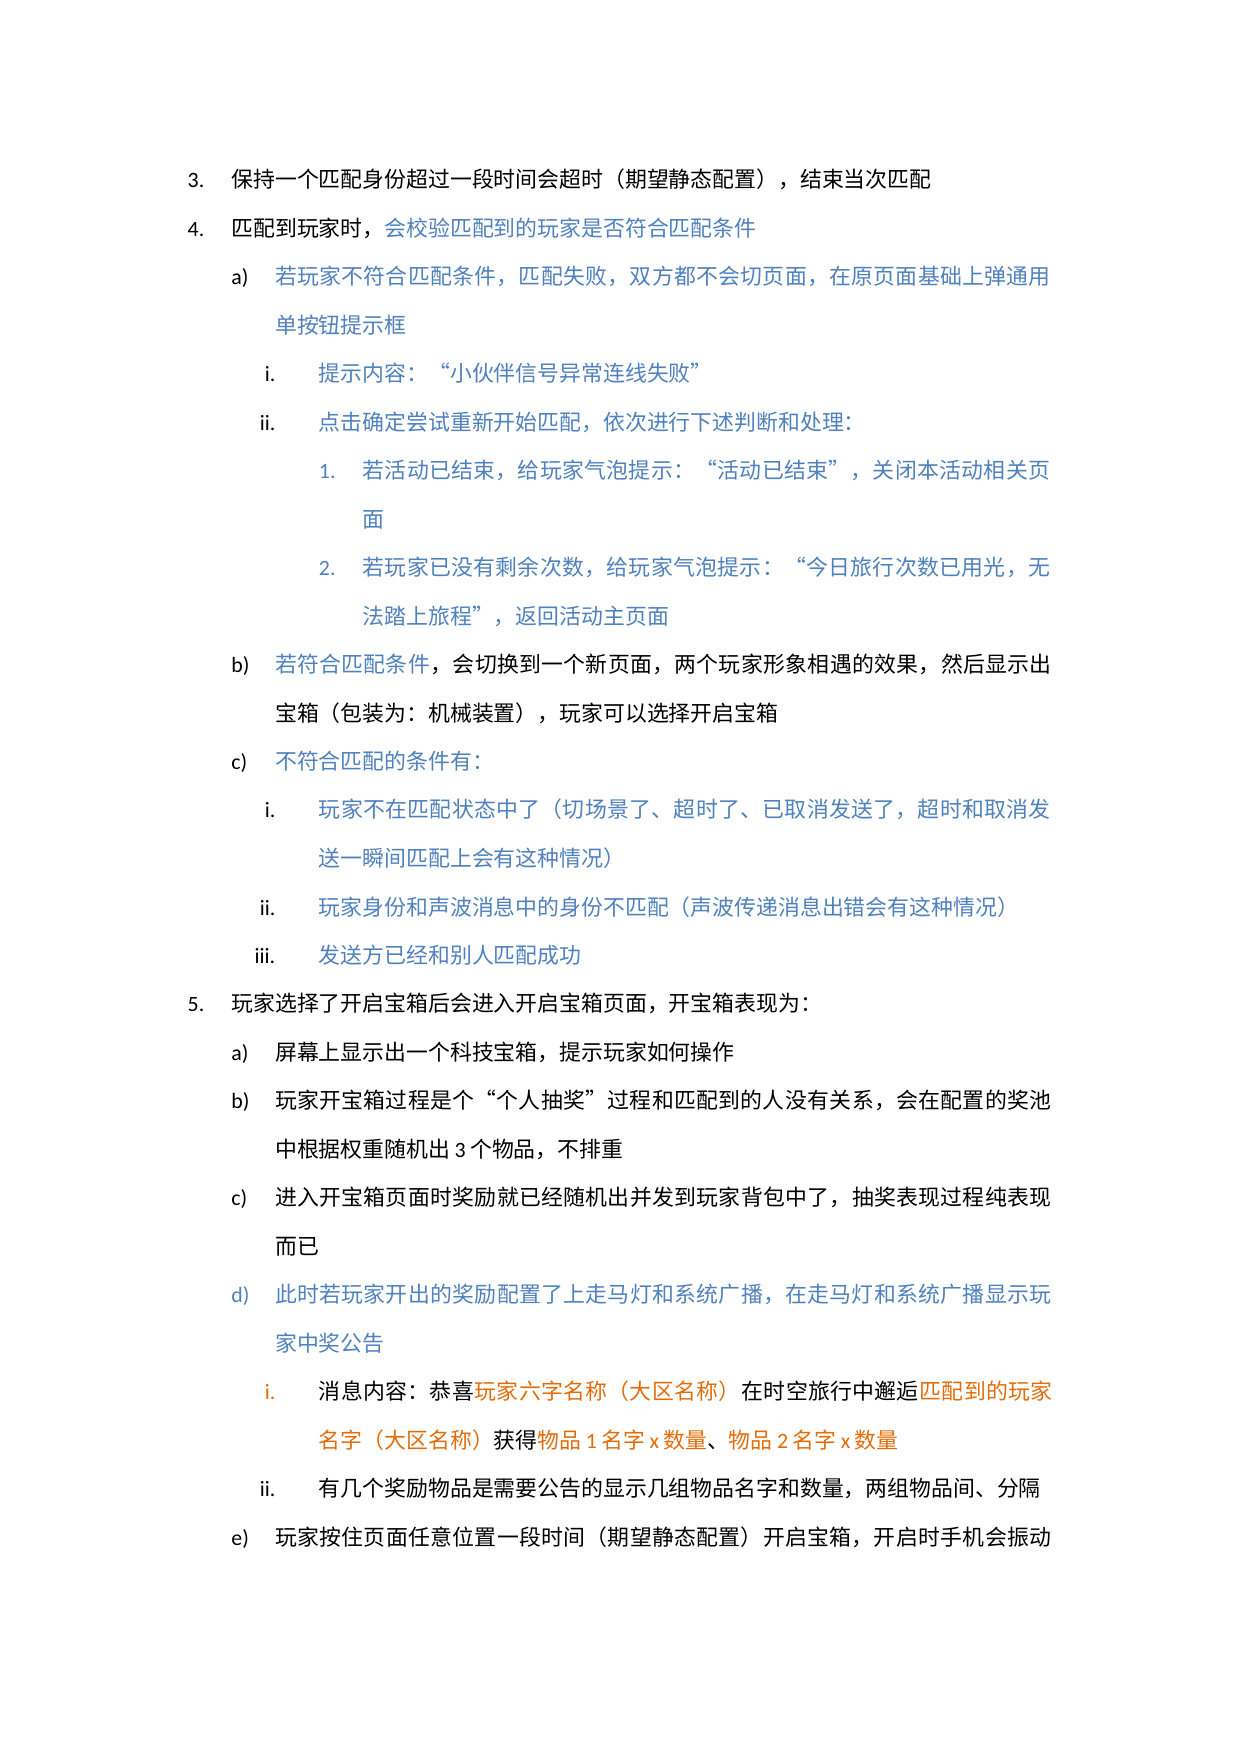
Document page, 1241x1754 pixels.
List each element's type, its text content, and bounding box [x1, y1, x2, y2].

list 若活动已结束，给玩家气泡提示：“活动已结束”，关闭本活动相关页面 [319, 452, 1053, 534]
list 玩家不在匹配状态中了（切场景了、超时了、已取消发送了，超时和取消发送一瞬间匹配上会有这种情况） [275, 792, 1053, 873]
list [231, 1519, 1053, 1552]
list 点击确定尝试重新开始匹配，依次进行下述判断和处理： [275, 404, 1053, 437]
list 提示内容：“小伙伴信号异常连线失败” [275, 356, 1053, 388]
list 发送方已经和别人匹配成功 [275, 937, 1053, 970]
list 保持一个匹配身份超过一段时间会超时（期望静态配置），结束当次匹配 [187, 162, 1053, 194]
list 若符合匹配条件，会切换到一个新页面，两个玩家形象相遇的效果，然后显示出宝箱（包装为：机械装置），玩家可以选择开启宝箱 [231, 647, 1053, 728]
list 屏幕上显示出一个科技宝箱，提示玩家如何操作 [231, 1034, 1053, 1067]
list 进入开宝箱页面时奖励就已经随机出并发到玩家背包中了，抽奖表现过程纯表现而已 [231, 1179, 1053, 1261]
list 玩家身份和声波消息中的身份不匹配（声波传递消息出错会有这种情况） [275, 889, 1053, 922]
list 若玩家不符合匹配条件，匹配失败，双方都不会切页面，在原页面基础上弹通用单按钮提示框 [231, 259, 1053, 340]
list 玩家开宝箱过程是个“个人抽奖”过程和匹配到的人没有关系，会在配置的奖池中根据权重随机出3个物品，不排重 [231, 1082, 1053, 1164]
list 匹配到玩家时，会校验匹配到的玩家是否符合匹配条件 [187, 210, 1053, 243]
list 此时若玩家开出的奖励配置了上走马灯和系统广播，在走马灯和系统广播显示玩家中奖公告 [231, 1277, 1053, 1358]
list 消息内容：恭喜玩家六字名称（大区名称）在时空旅行中邂逅匹配到的玩家名字（大区名称）获得物品1名字x数量、物品2名字x数量 [275, 1374, 1053, 1455]
list 若玩家已没有剩余次数，给玩家气泡提示：“今日旅行次数已用光，无法踏上旅程”，返回活动主页面 [319, 549, 1053, 631]
list 不符合匹配的条件有： [231, 744, 1053, 776]
list 有几个奖励物品是需要公告的显示几组物品名字和数量，两组物品间、分隔 [275, 1471, 1053, 1503]
list 玩家选择了开启宝箱后会进入开启宝箱页面，开宝箱表现为： [187, 986, 1053, 1018]
